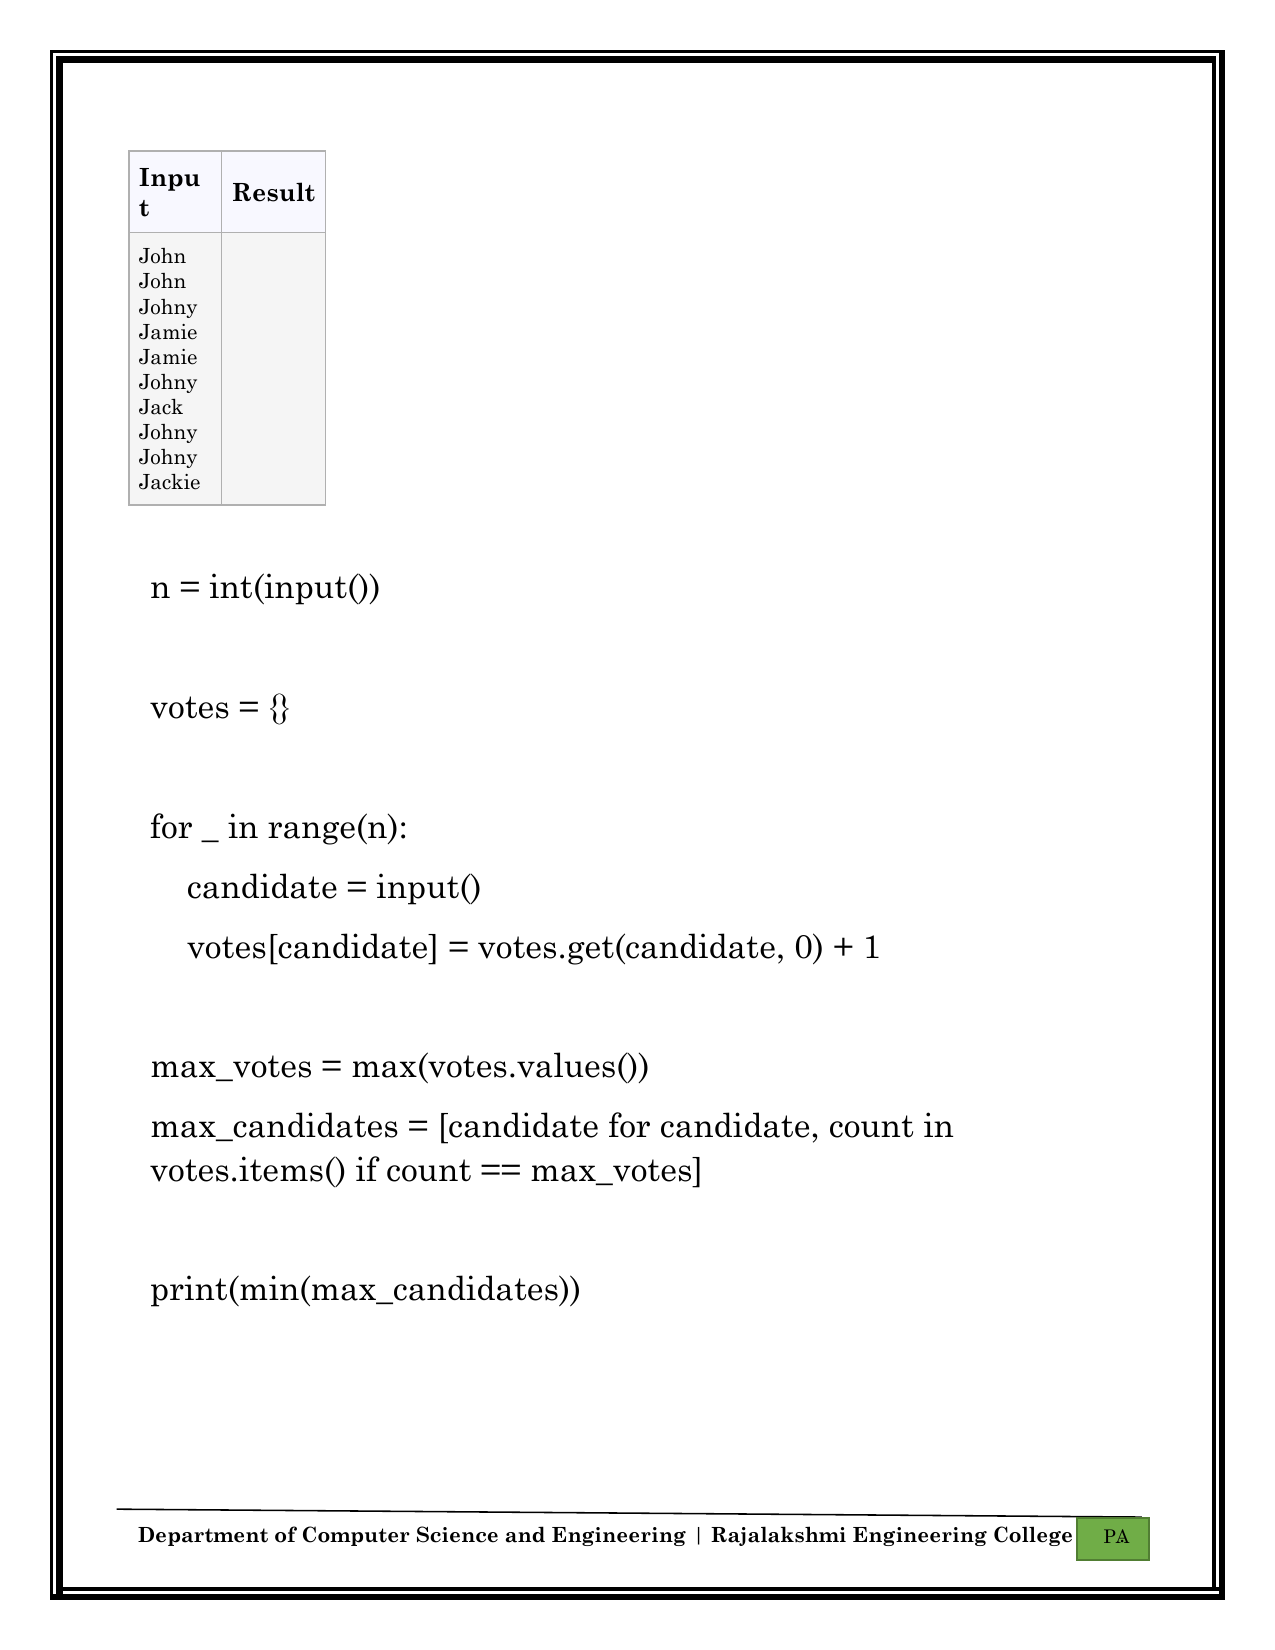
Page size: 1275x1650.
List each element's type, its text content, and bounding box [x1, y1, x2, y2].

text candidate = input() [150, 865, 1125, 905]
text n = int(input()) [150, 566, 1125, 606]
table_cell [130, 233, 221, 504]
text for _ in range(n): [150, 805, 1125, 846]
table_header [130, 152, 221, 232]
text max_votes = max(votes.values()) [150, 1045, 1125, 1085]
text print(min(max_candidates)) [150, 1268, 1125, 1308]
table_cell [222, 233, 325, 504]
text votes[candidate] = votes.get(candidate, 0) + 1 [150, 925, 1125, 965]
text votes = {} [150, 686, 1125, 726]
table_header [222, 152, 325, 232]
text max_candidates = [candidate for candidate, count in votes.items() if count == max_votes] [150, 1105, 1125, 1188]
